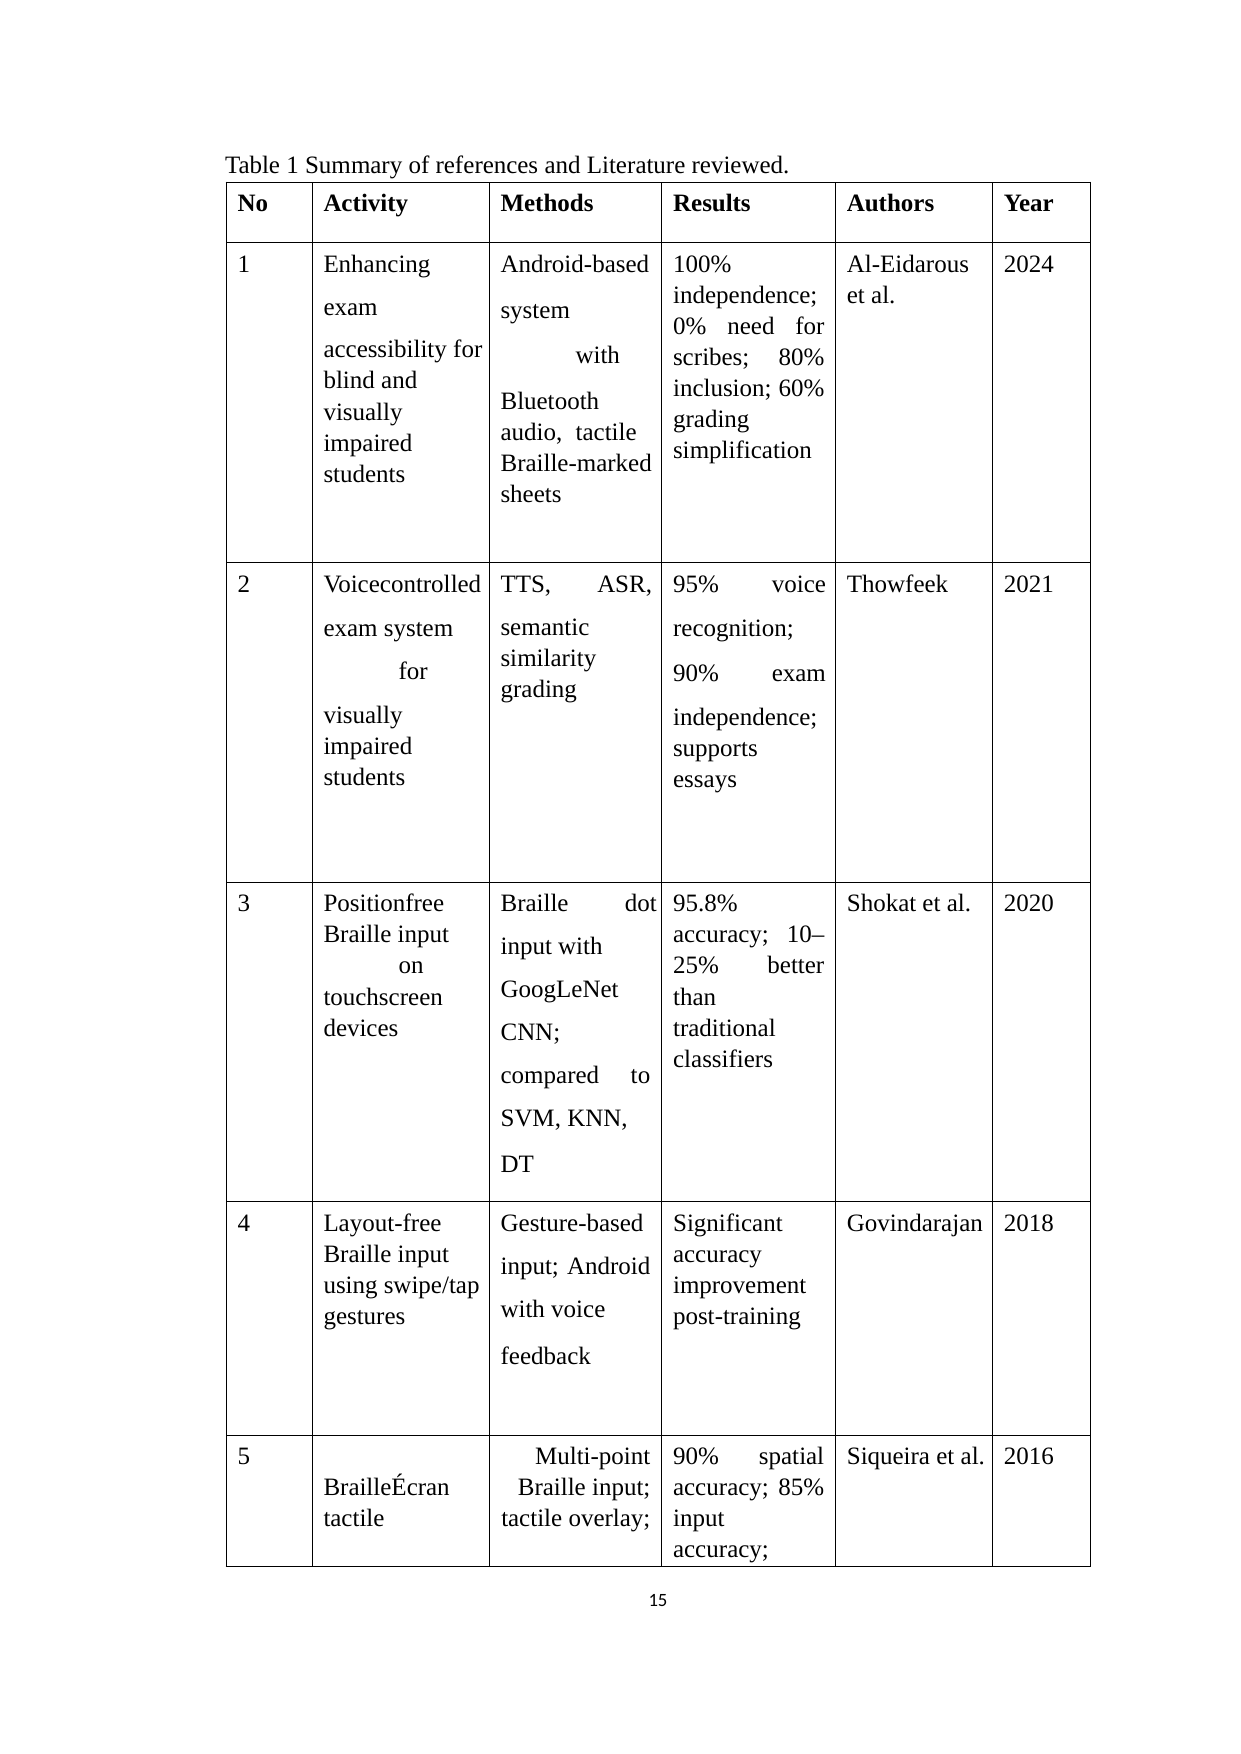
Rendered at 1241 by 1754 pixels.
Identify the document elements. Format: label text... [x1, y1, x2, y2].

table_header Authors [836, 183, 992, 242]
table_cell 95.8% accuracy; 10– 25% better than traditional classifiers [662, 883, 835, 1201]
table_cell 2020 [993, 883, 1090, 1201]
table_cell 1 [227, 243, 312, 562]
table_cell Siqueira et al. [836, 1436, 992, 1566]
table_cell 100% independence; 0% need for scribes; 80% inclusion; 60% grading simplification [662, 243, 835, 562]
table_cell 2018 [993, 1202, 1090, 1434]
table_header No [227, 183, 312, 242]
table_cell Shokat et al. [836, 883, 992, 1201]
table_cell 5 [227, 1436, 312, 1566]
table_cell 2021 [993, 563, 1090, 882]
table_cell Govindarajan [836, 1202, 992, 1434]
table_cell 95% voice recognition; 90% exam independence; supports essays [662, 563, 835, 882]
table_cell TTS, ASR, semantic similarity grading [490, 563, 661, 882]
table_cell Significant accuracy improvement post-training [662, 1202, 835, 1434]
table_cell 2 [227, 563, 312, 882]
table_header Activity [313, 183, 489, 242]
table_cell Multi-point Braille input; tactile overlay; [490, 1436, 661, 1566]
table_header Year [993, 183, 1090, 242]
table_cell Positionfree Braille input on touchscreen devices [313, 883, 489, 1201]
table_cell Enhancing exam accessibility for blind and visually impaired students [313, 243, 489, 562]
table_cell Al-Eidarous et al. [836, 243, 992, 562]
table_cell BrailleÉcran tactile [313, 1436, 489, 1566]
table_cell Layout-free Braille input using swipe/tap gestures [313, 1202, 489, 1434]
table_cell 90% spatial accuracy; 85% input accuracy; [662, 1436, 835, 1566]
table_header Results [662, 183, 835, 242]
table_header Methods [490, 183, 661, 242]
table_cell Gesture-based input; Android with voice feedback [490, 1202, 661, 1434]
table_cell 3 [227, 883, 312, 1201]
table_cell 4 [227, 1202, 312, 1434]
table_cell 2016 [993, 1436, 1090, 1566]
table_cell Thowfeek [836, 563, 992, 882]
table_cell Android-based system with Bluetooth audio, tactile Braille-marked sheets [490, 243, 661, 562]
table_cell 2024 [993, 243, 1090, 562]
table_cell Braille dot input with GoogLeNet CNN; compared to SVM, KNN, DT [490, 883, 661, 1201]
table_cell Voicecontrolled exam system for visually impaired students [313, 563, 489, 882]
text Table 1 Summary of references and Literature reviewed. [225, 150, 1091, 179]
